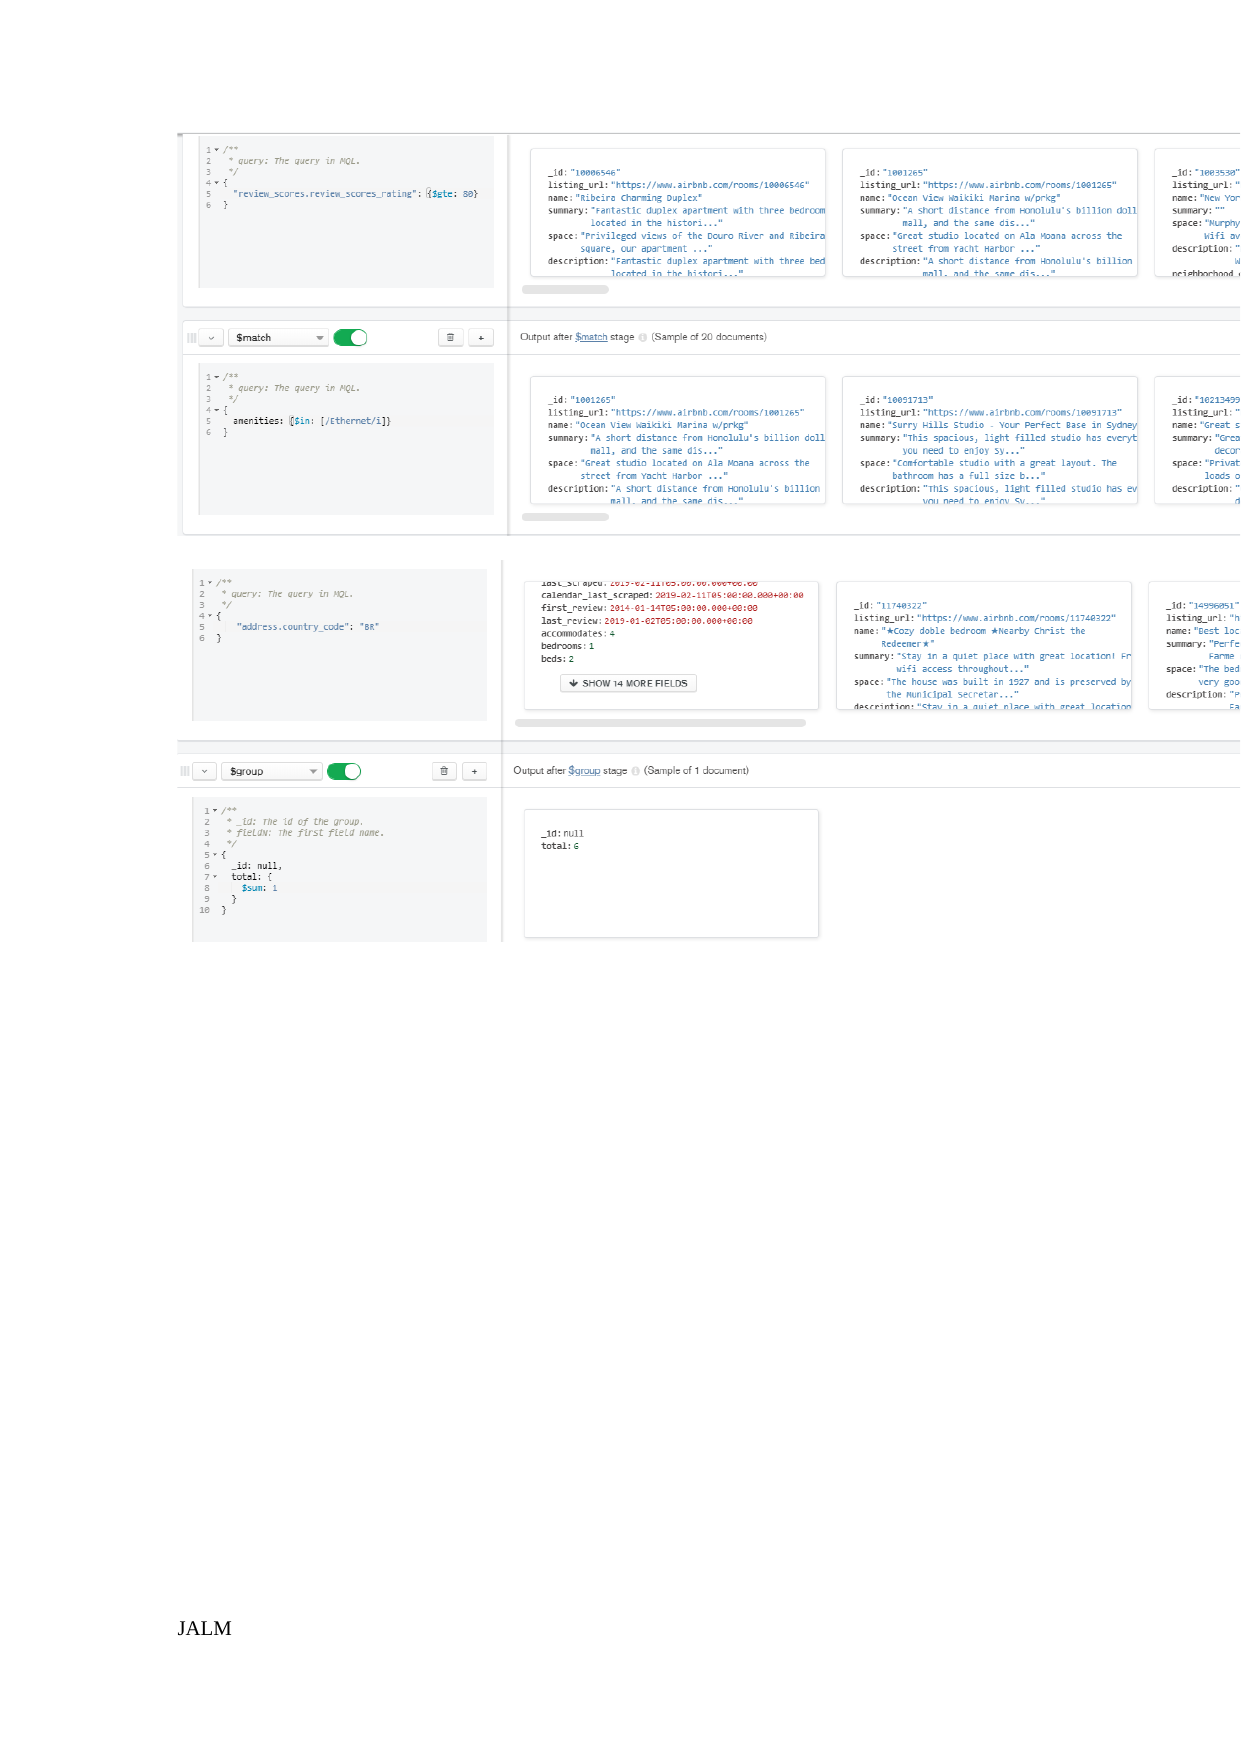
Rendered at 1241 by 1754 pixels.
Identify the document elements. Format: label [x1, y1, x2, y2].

picture [177, 560, 1241, 942]
picture [177, 132, 1241, 536]
